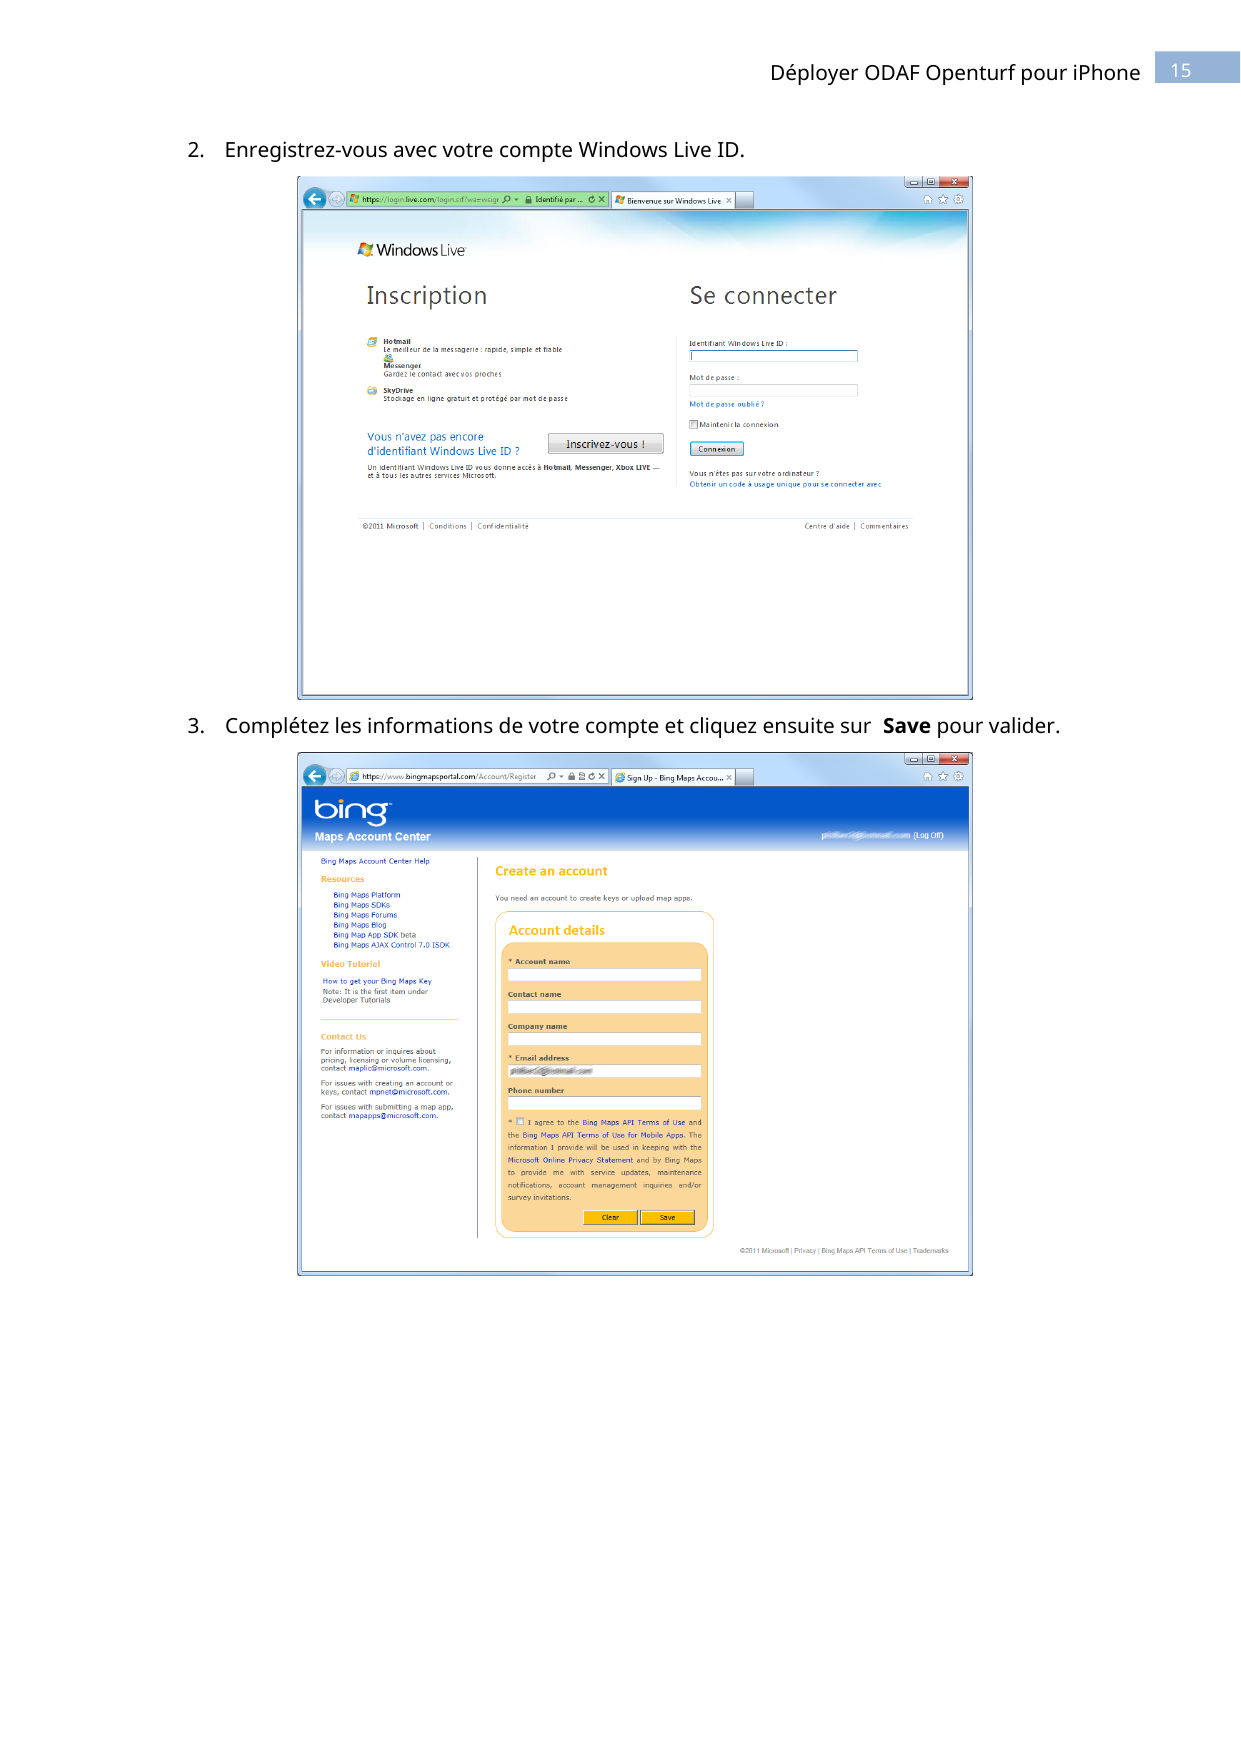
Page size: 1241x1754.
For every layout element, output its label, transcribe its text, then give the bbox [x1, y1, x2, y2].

list Enregistrez-vous avec votre compte Windows Live ID. [187, 135, 1120, 163]
list Complétez les informations de votre compte et cliquez ensuite sur Save pour valider. [187, 712, 1120, 740]
picture [297, 176, 973, 700]
picture [297, 752, 973, 1276]
